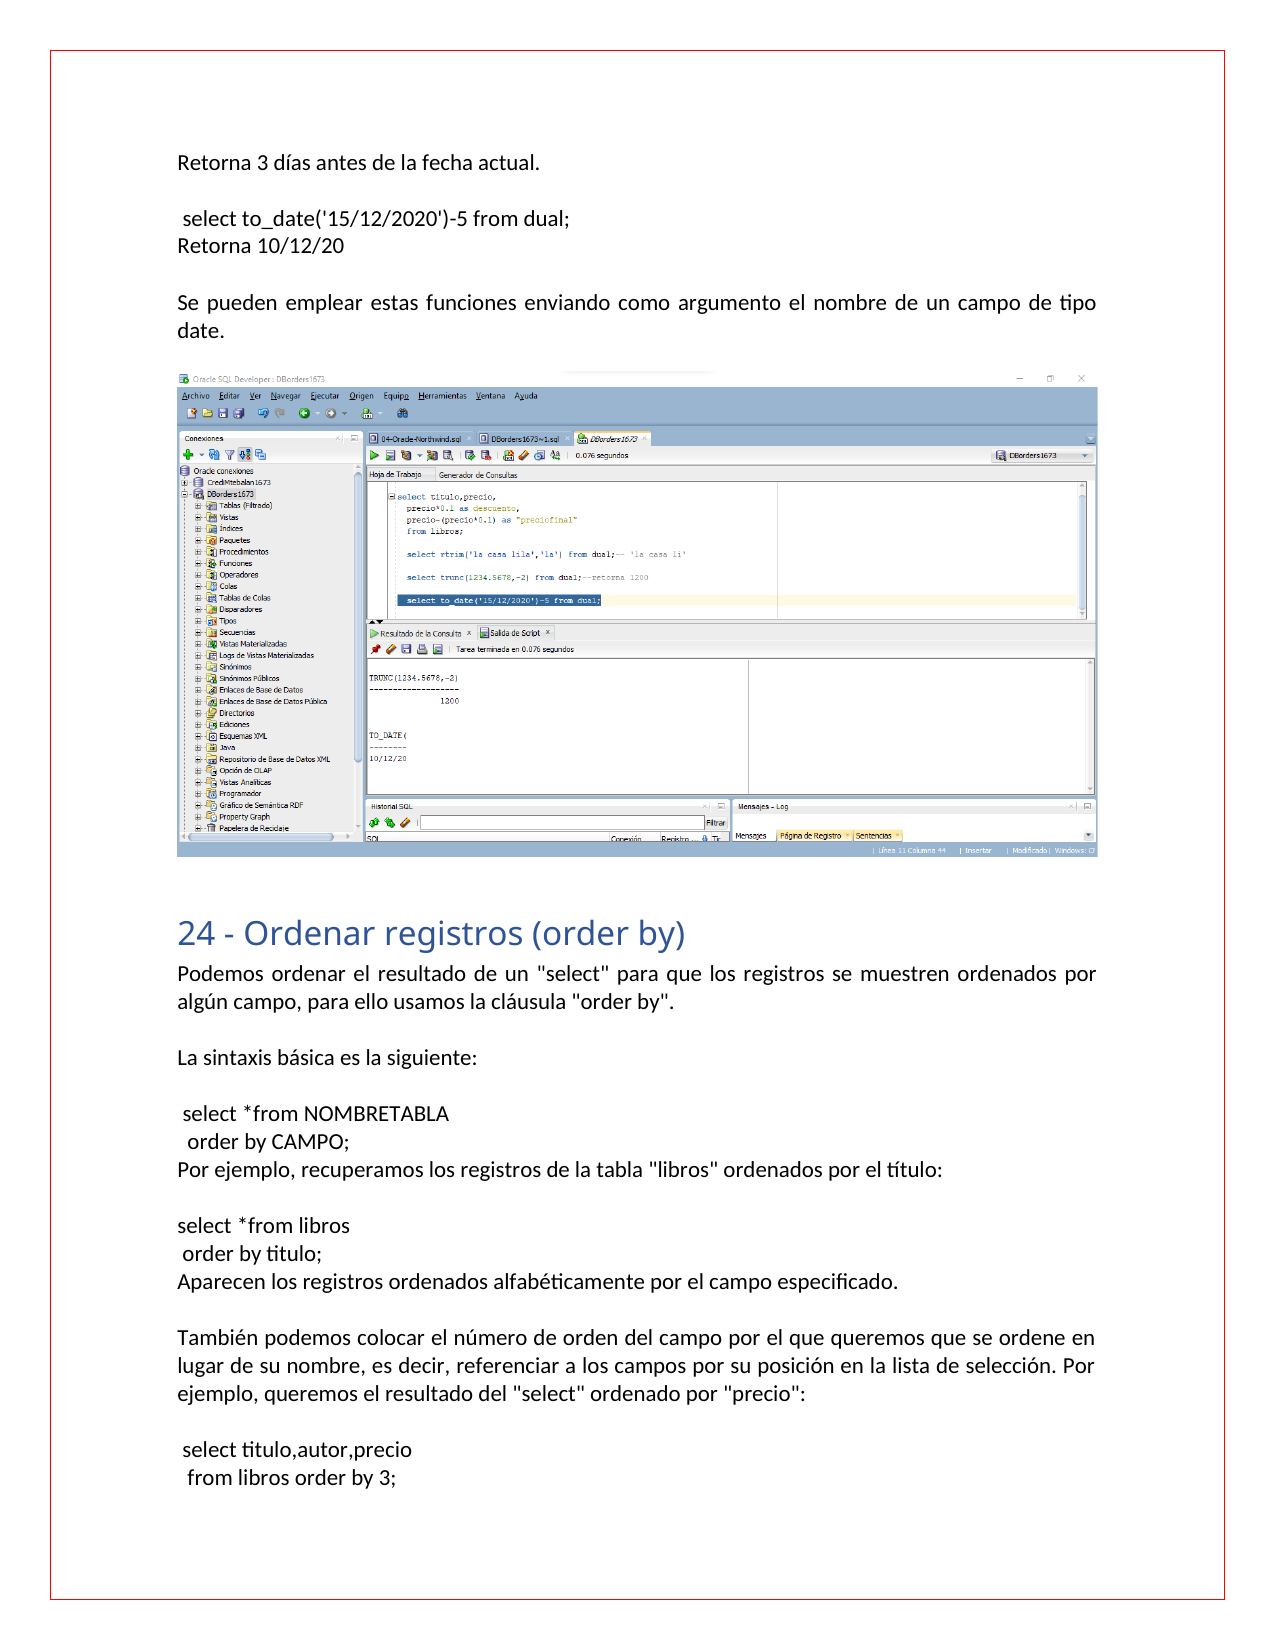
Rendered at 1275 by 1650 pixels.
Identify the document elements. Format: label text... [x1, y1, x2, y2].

text select *from NOMBRETABLA [177, 1099, 1098, 1127]
text La sintaxis básica es la siguiente: [177, 1043, 1098, 1071]
text order by CAMPO; [177, 1127, 1098, 1155]
text from libros order by 3; [177, 1463, 1098, 1491]
text order by titulo; [177, 1239, 1098, 1267]
text select titulo,autor,precio [177, 1435, 1098, 1463]
subtitle 24 - Ordenar registros (order by) [177, 910, 1098, 956]
text También podemos colocar el número de orden del campo por el que queremos que se ordene en lugar de su nombre, es decir, referenciar a los campos por su posición en la lista de selección. Por ejemplo, queremos el resultado del "select" ordenado por "precio": [177, 1323, 1098, 1407]
text Se pueden emplear estas funciones enviando como argumento el nombre de un campo de tipo date. [177, 288, 1098, 344]
text Retorna 10/12/20 [177, 232, 1098, 260]
text select to_date('15/12/2020')-5 from dual; [177, 204, 1098, 232]
text Podemos ordenar el resultado de un "select" para que los registros se muestren ordenados por algún campo, para ello usamos la cláusula "order by". [177, 959, 1098, 1015]
text Por ejemplo, recuperamos los registros de la tabla "libros" ordenados por el título: [177, 1155, 1098, 1183]
picture [177, 371, 1098, 857]
text Aparecen los registros ordenados alfabéticamente por el campo especificado. [177, 1267, 1098, 1295]
text Retorna 3 días antes de la fecha actual. [177, 148, 1098, 176]
text select *from libros [177, 1211, 1098, 1239]
